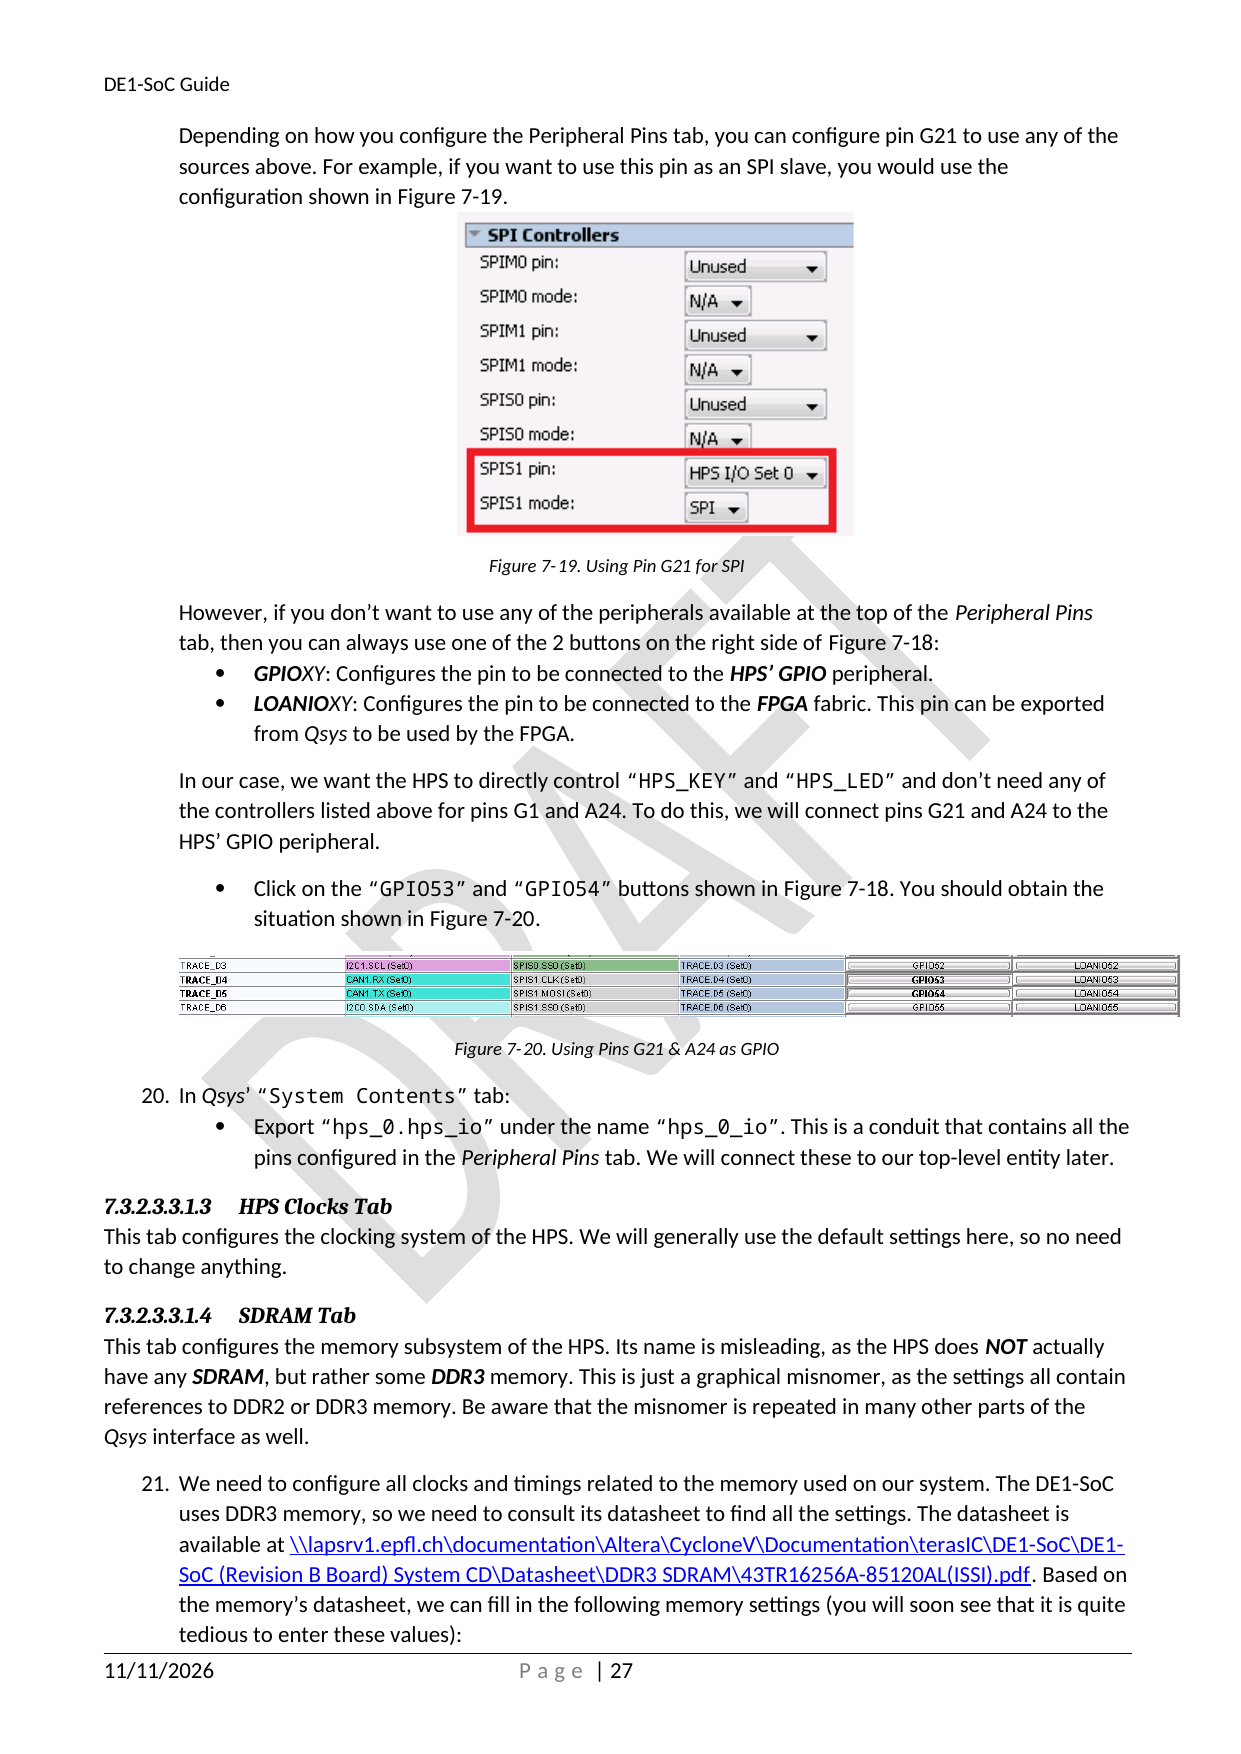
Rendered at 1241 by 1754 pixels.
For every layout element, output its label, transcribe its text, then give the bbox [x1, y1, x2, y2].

subtitle HPS Clocks Tab [103, 1194, 1132, 1220]
picture [456, 212, 854, 536]
text In our case, we want the HPS to directly control “HPS_KEY” and “HPS_LED” and don’t need any of the controllers listed above for pins G1 and A24. To do this, we will connect pins G21 and A24 to the HPS’ GPIO peripheral. [178, 766, 1132, 855]
list LOANIOXY: Configures the pin to be connected to the FPGA fabric. This pin can be exported from Qsys to be used by the FPGA. [216, 689, 1132, 747]
picture [178, 951, 1181, 1017]
list GPIOXY: Configures the pin to be connected to the HPS’ GPIO peripheral. [216, 659, 1132, 687]
text This tab configures the clocking system of the HPS. We will generally use the default settings here, so no need to change anything. [103, 1222, 1132, 1280]
text This tab configures the memory subsystem of the HPS. Its name is misleading, as the HPS does not actually have any SDRAM, but rather some DDR3 memory. This is just a graphical misnomer, as the settings all contain references to DDR2 or DDR3 memory. Be aware that the misnomer is repeated in many other parts of the Qsys interface as well. [103, 1332, 1132, 1450]
list Export “hps_0.hps_io” under the name “hps_0_io”. This is a conduit that contains all the pins configured in the Peripheral Pins tab. We will connect these to our top-level entity later. [216, 1112, 1132, 1171]
list In Qsys’ “System Contents” tab: [141, 1081, 1132, 1110]
subtitle SDRAM Tab [103, 1303, 1132, 1330]
list We need to configure all clocks and timings related to the memory used on our system. The DE1-SoC uses DDR3 memory, so we need to consult its datasheet to find all the settings. The datasheet is available at \\lapsrv1.epfl.ch\documentation\Altera\CycloneV\Documentation\terasIC\DE1-SoC\DE1-SoC (Revision B Board) System CD\Datasheet\DDR3 SDRAM\43TR16256A-85120AL(ISSI).pdf. Based on the memory’s datasheet, we can fill in the following memory settings (you will soon see that it is quite tedious to enter these values): [141, 1469, 1132, 1648]
